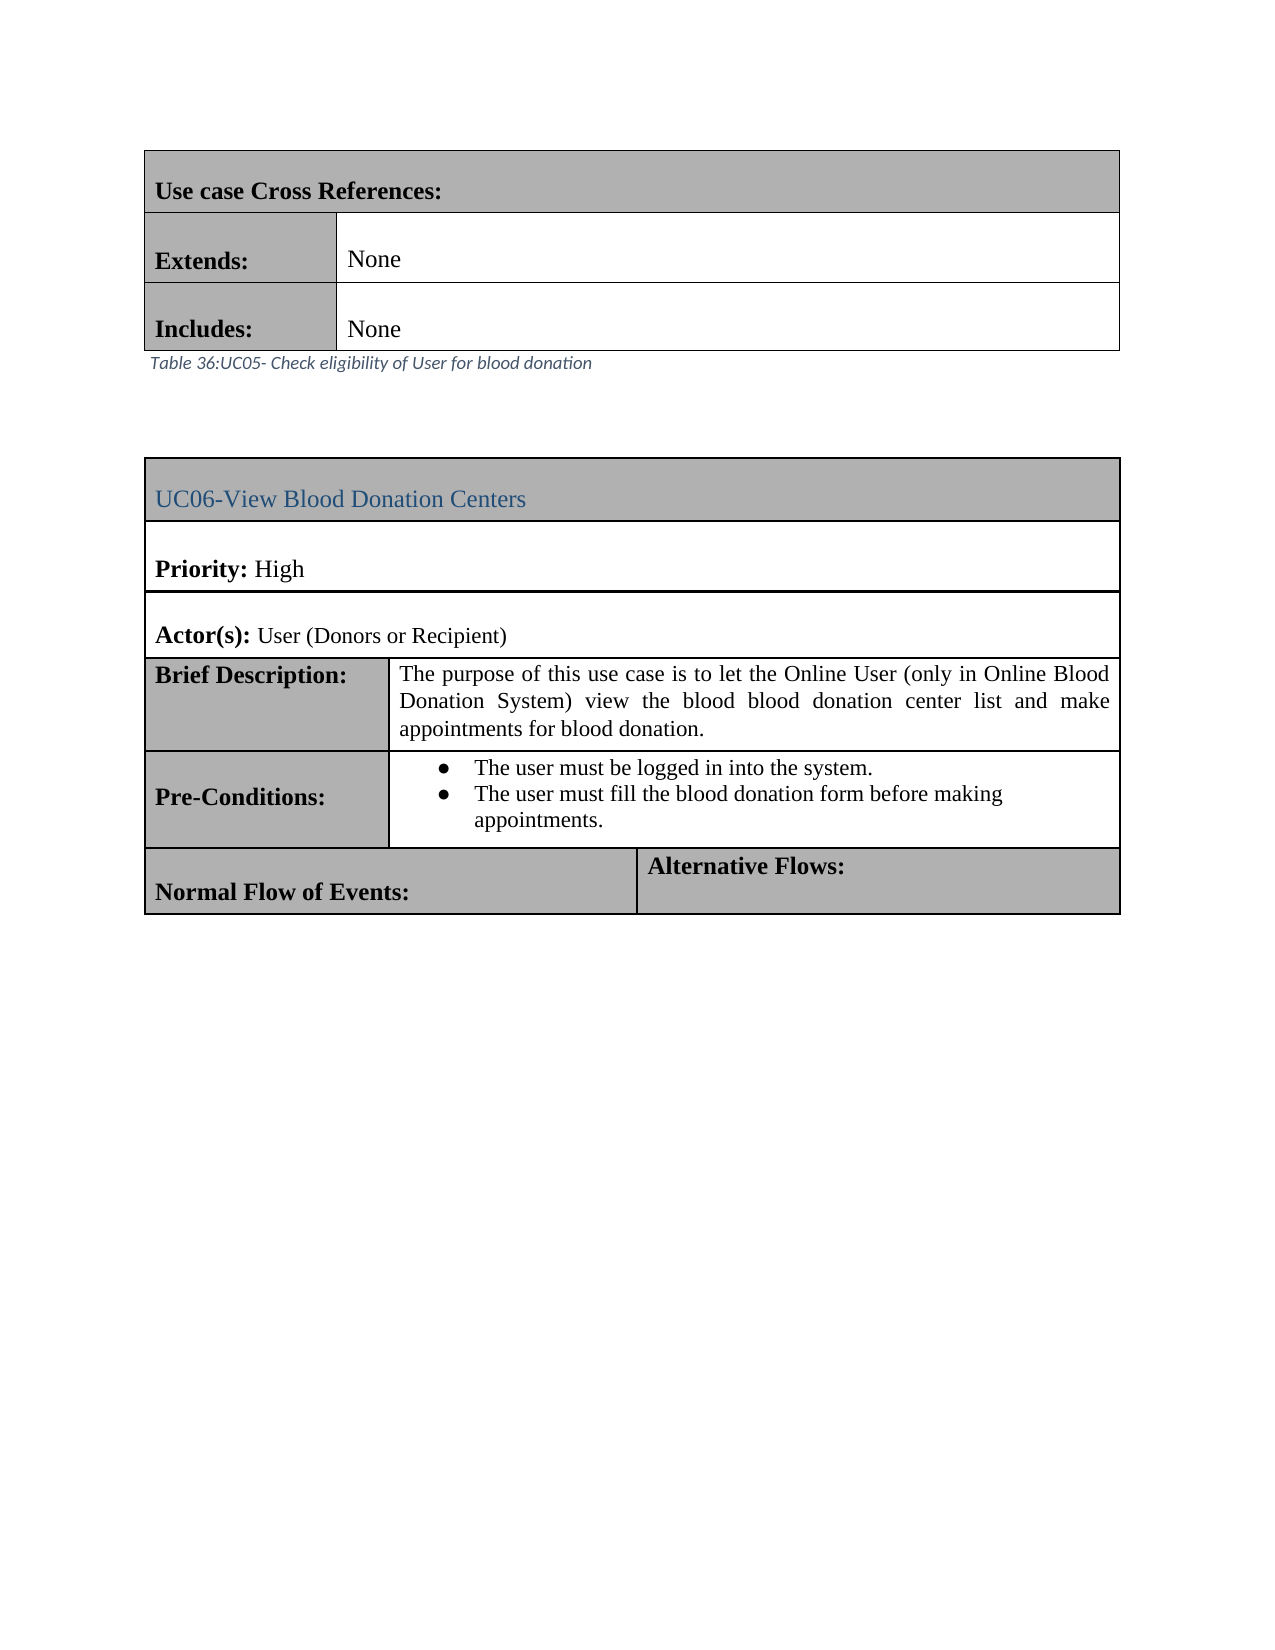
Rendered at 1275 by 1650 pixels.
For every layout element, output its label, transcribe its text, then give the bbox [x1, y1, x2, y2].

table_cell Alternative Flows: [638, 849, 1119, 913]
table_cell Pre-Conditions: [146, 752, 388, 847]
table_cell Priority: High [146, 522, 1119, 590]
table_cell Actor(s): User (Donors or Recipient) [146, 593, 1119, 657]
table_cell Normal Flow of Events: [146, 849, 636, 913]
table_cell Use case Cross References: [145, 151, 1119, 212]
table_cell Includes: [145, 283, 336, 350]
table_cell None [337, 213, 1119, 282]
table_header UC06-View Blood Donation Centers [146, 459, 1119, 520]
table_cell Brief Description: [146, 659, 388, 750]
table_cell The user must be logged in into the system. The user must fill the blood donation form before making appointments. [390, 752, 1119, 847]
table_cell The purpose of this use case is to let the Online User (only in Online Blood Donation System) view the blood blood donation center list and make appointments for blood donation. [390, 659, 1119, 750]
table_cell Extends: [145, 213, 336, 282]
table_cell None [337, 283, 1119, 350]
